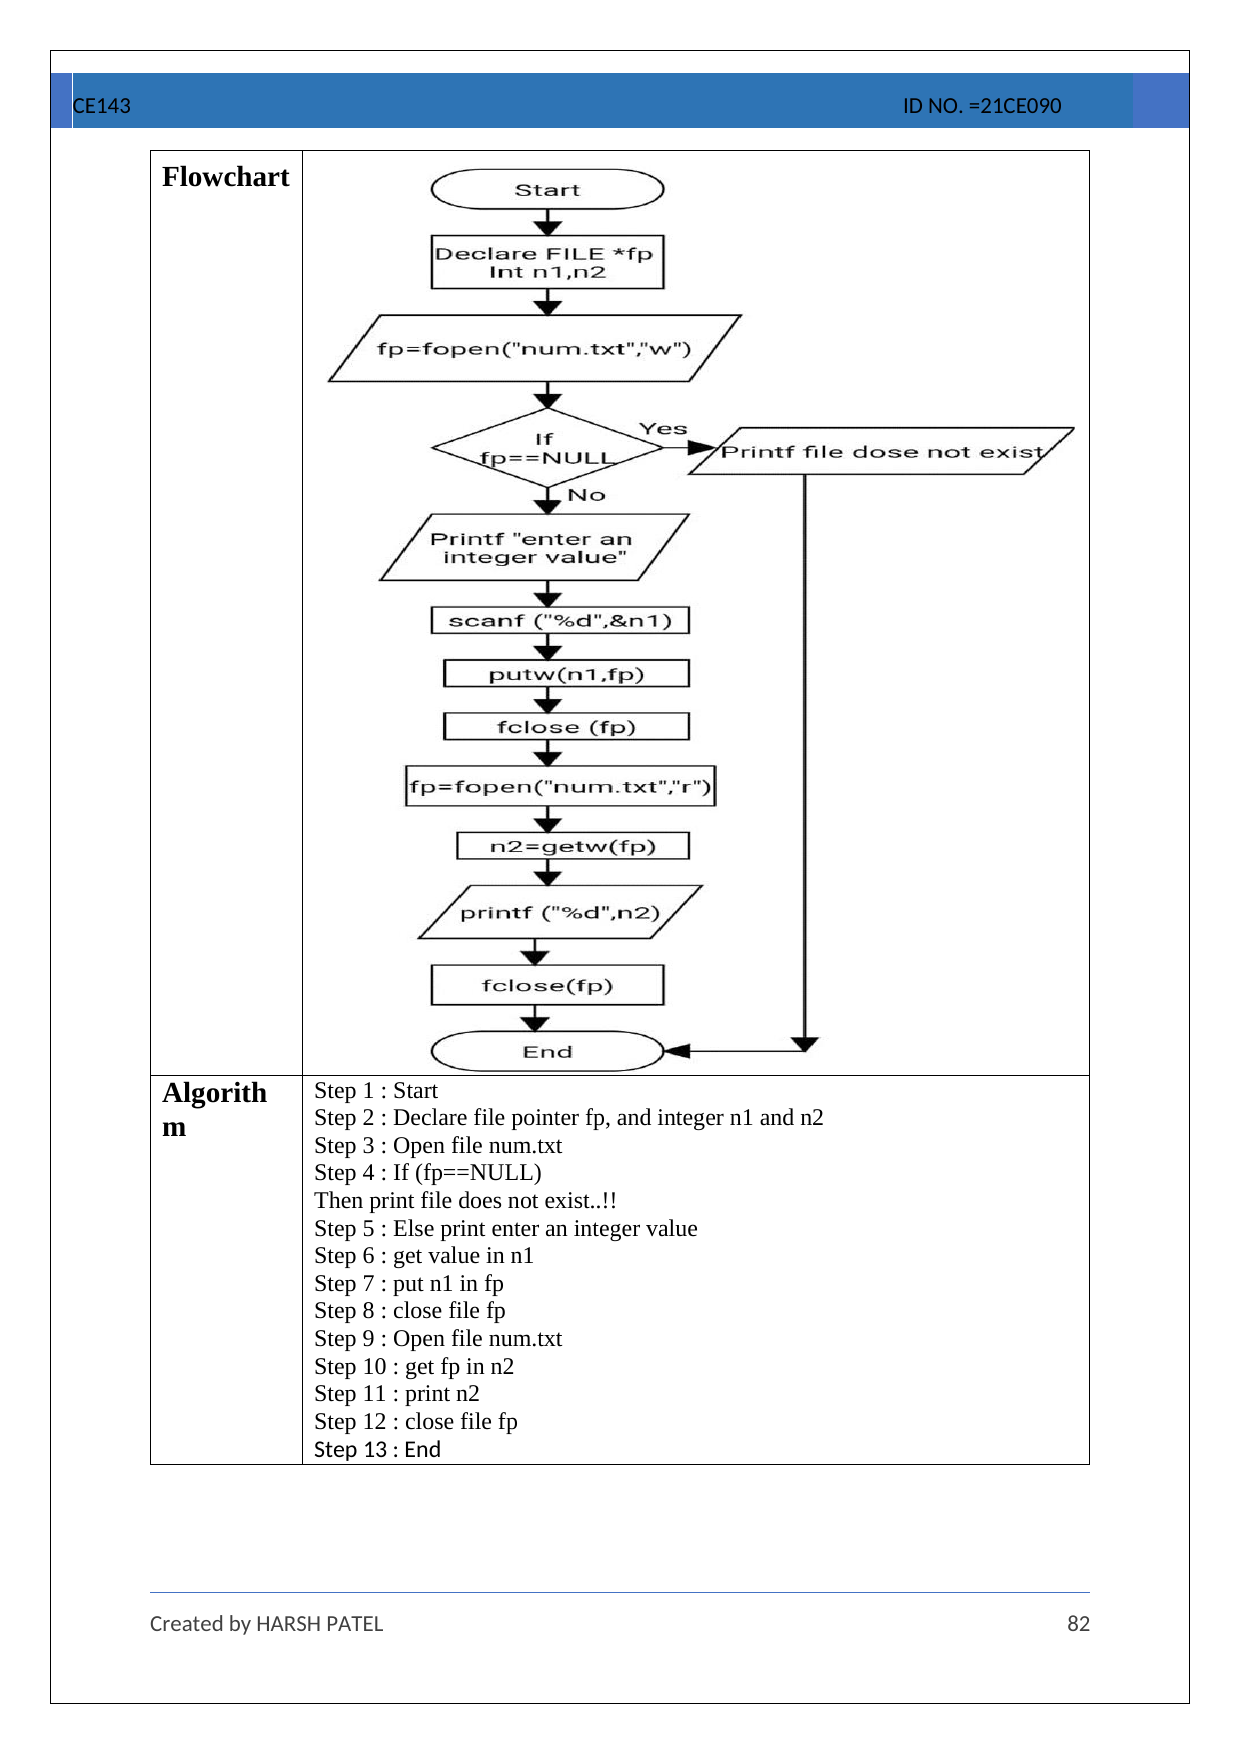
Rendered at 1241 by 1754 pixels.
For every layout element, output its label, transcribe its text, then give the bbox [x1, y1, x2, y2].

table_cell Flowchart [151, 151, 302, 1074]
table_cell Algorithm [151, 1076, 302, 1464]
table_cell [303, 151, 1089, 1074]
table_cell Step 1 : Start Step 2 : Declare file pointer fp, and integer n1 and n2 Step 3 : Open file num.txt Step 4 : If (fp==NULL) Then print file does not exist..!! Step 5 : Else print enter an integer value Step 6 : get value in n1 Step 7 : put n1 in fp Step 8 : close file fp Step 9 : Open file num.txt Step 10 : get fp in n2 Step 11 : print n2 Step 12 : close file fp Step 13 : End [303, 1076, 1089, 1464]
